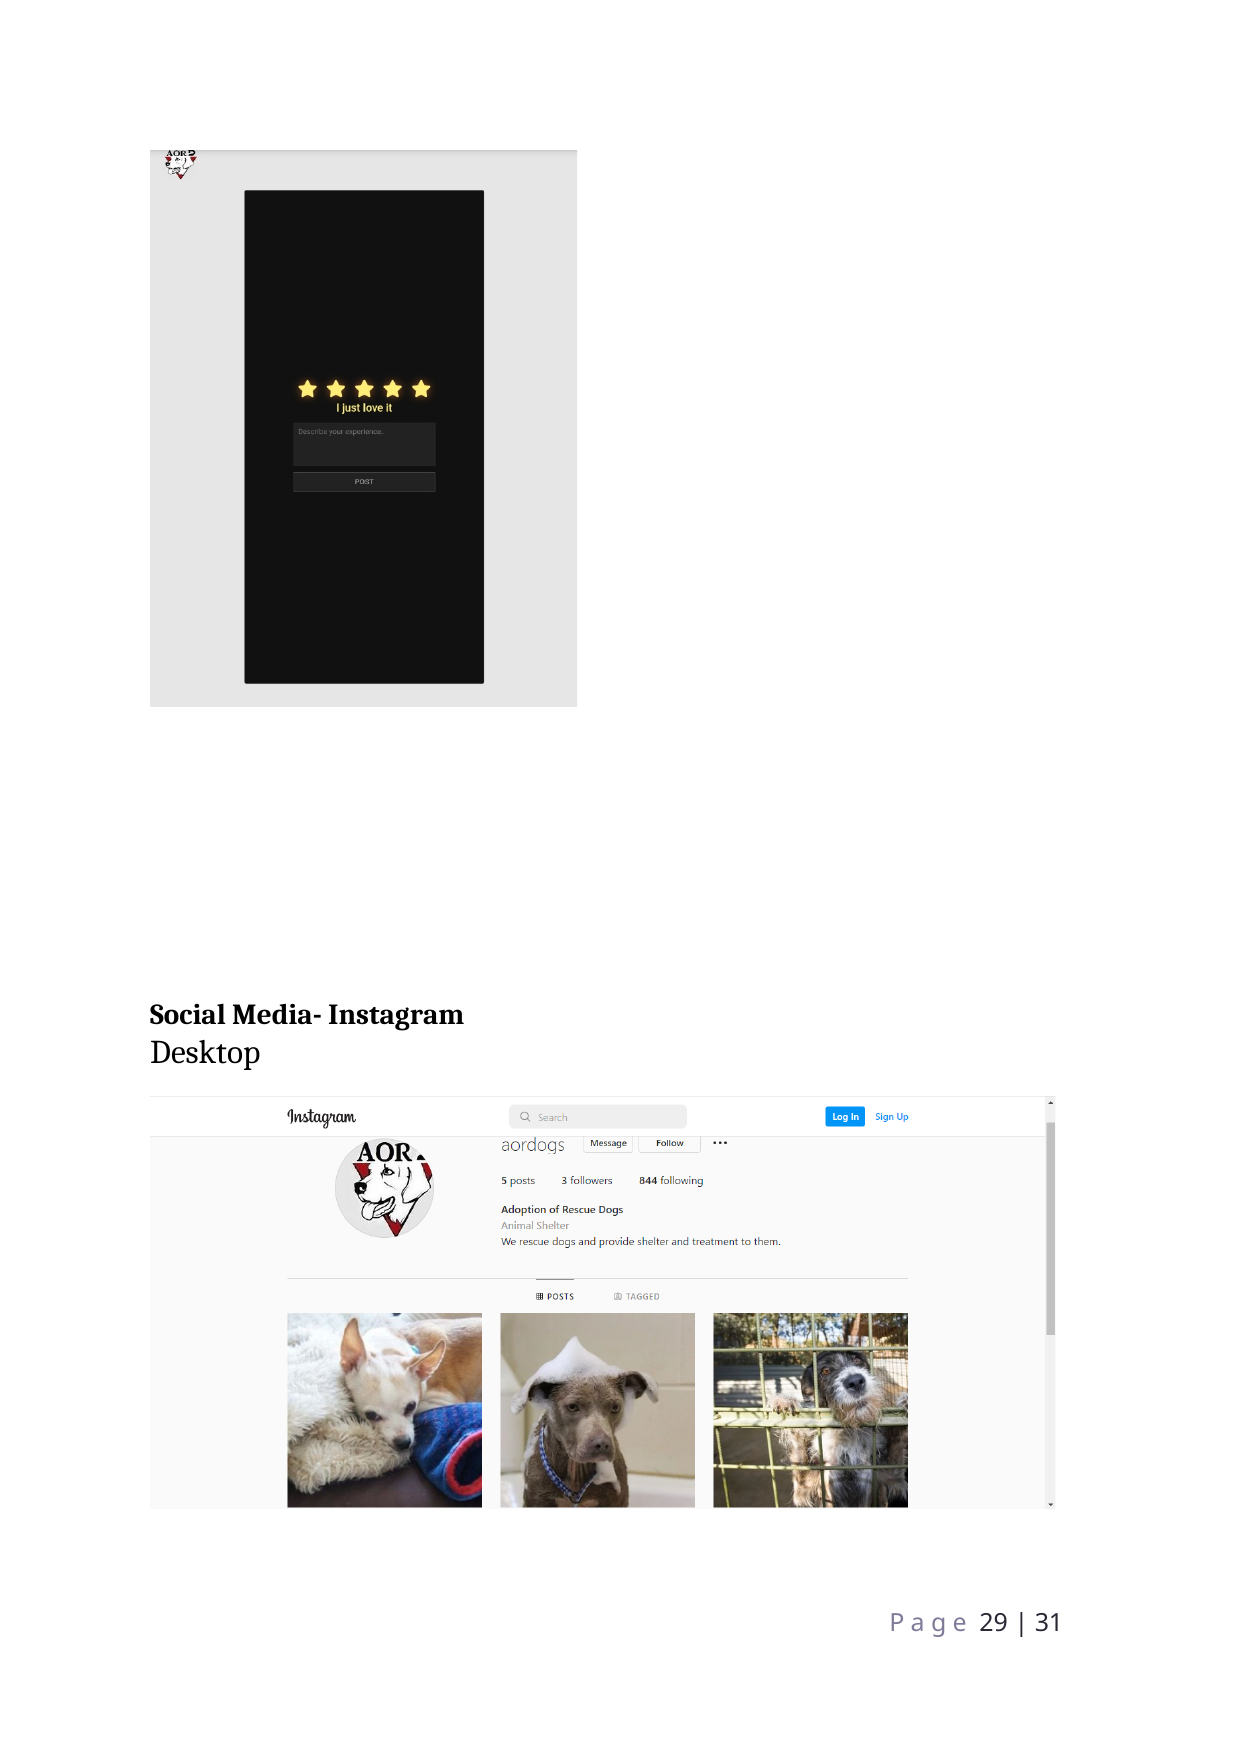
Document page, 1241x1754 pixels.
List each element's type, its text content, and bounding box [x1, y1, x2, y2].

text Social Media- Instagram [150, 998, 1090, 1031]
text Desktop [150, 1034, 1090, 1072]
picture [150, 1092, 1056, 1509]
picture [150, 150, 578, 707]
